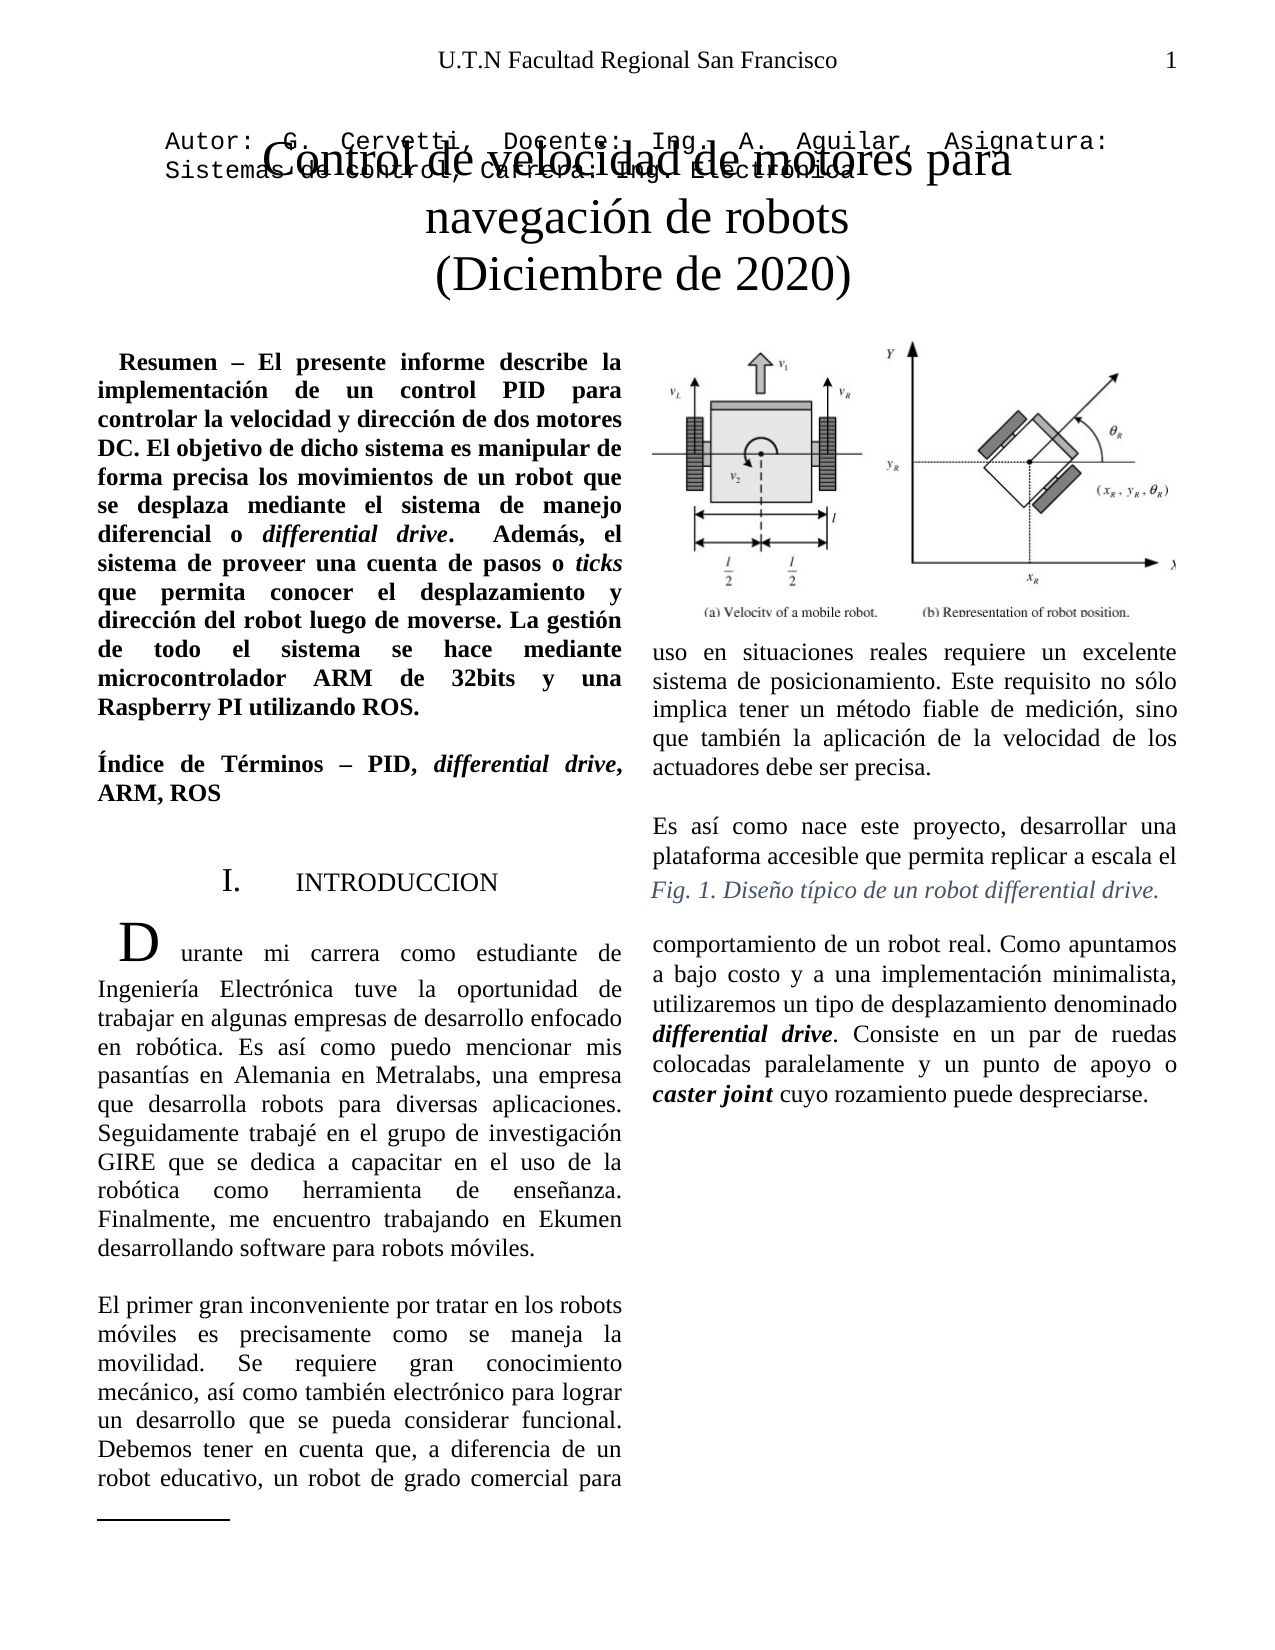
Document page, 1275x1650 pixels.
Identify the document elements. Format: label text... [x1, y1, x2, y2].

title Control de velocidad de motores para navegación de robots [150, 129, 1125, 244]
text Resumen – El presente informe describe la implementación de un control PID para controlar la velocidad y dirección de dos motores DC. El objetivo de dicho sistema es manipular de forma precisa los movimientos de un robot que se desplaza mediante el sistema de manejo diferencial o differential drive. Además, el sistema de proveer una cuenta de pasos o ticks que permita conocer el desplazamiento y dirección del robot luego de moverse. La gestión de todo el sistema se hace mediante microcontrolador ARM de 32bits y una Raspberry PI utilizando ROS. [97, 347, 622, 720]
text El primer gran inconveniente por tratar en los robots móviles es precisamente como se maneja la movilidad. Se requiere gran conocimiento mecánico, así como también electrónico para lograr un desarrollo que se pueda considerar funcional. Debemos tener en cuenta que, a diferencia de un robot educativo, un robot de grado comercial para uso en situaciones reales requiere un excelente sistema de posicionamiento. Este requisito no sólo implica tener un método fiable de medición, sino que también la aplicación de la velocidad de los actuadores debe ser precisa. [97, 1290, 622, 1492]
subtitle introduccion [97, 860, 622, 899]
picture [650, 341, 1176, 616]
text Es así como nace este proyecto, desarrollar una plataforma accesible que permita replicar a escala el comportamiento de un robot real. Como apuntamos a bajo costo y a una implementación minimalista, utilizaremos un tipo de desplazamiento denominado differential drive. Consiste en un par de ruedas colocadas paralelamente y un punto de apoyo o caster joint cuyo rozamiento puede despreciarse. [652, 904, 1177, 1108]
text Autor: G. Cervetti, Docente: Ing. A. Aguilar, Asignatura: Sistemas de control, Carrera: Ing. Electrónica [165, 129, 1110, 186]
text Es así como nace este proyecto, desarrollar una plataforma accesible que permita replicar a escala el comportamiento de un robot real. Como apuntamos a bajo costo y a una implementación minimalista, utilizaremos un tipo de desplazamiento denominado differential drive. Consiste en un par de ruedas colocadas paralelamente y un punto de apoyo o caster joint cuyo rozamiento puede despreciarse. [652, 811, 1177, 874]
title (Diciembre de 2020) [150, 244, 1125, 301]
text D urante mi carrera como estudiante de Ingeniería Electrónica tuve la oportunidad de trabajar en algunas empresas de desarrollo enfocado en robótica. Es así como puedo mencionar mis pasantías en Alemania en Metralabs, una empresa que desarrolla robots para diversas aplicaciones. Seguidamente trabajé en el grupo de investigación GIRE que se dedica a capacitar en el uso de la robótica como herramienta de enseñanza. Finalmente, me encuentro trabajando en Ekumen desarrollando software para robots móviles. [97, 907, 622, 1262]
text Índice de Términos – PID, differential drive, ARM, ROS [97, 749, 622, 807]
